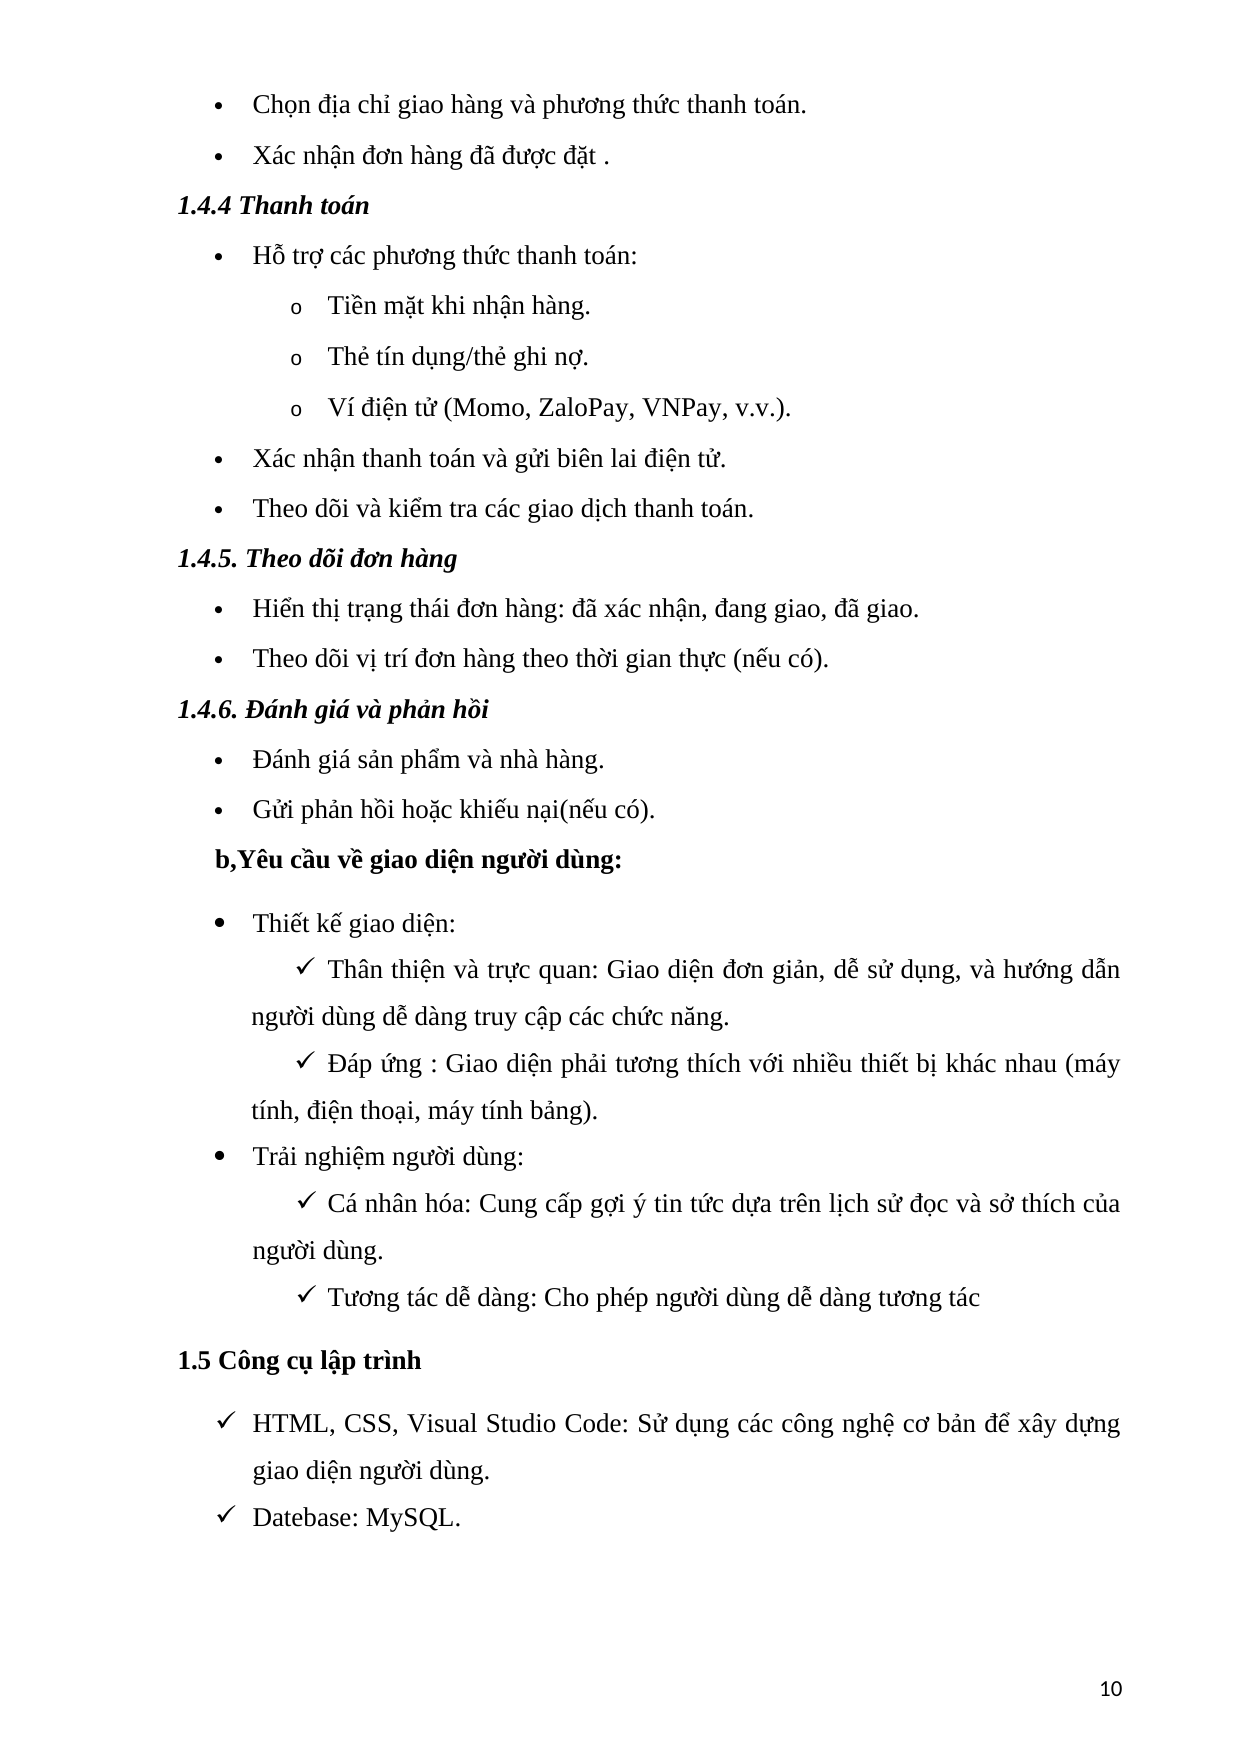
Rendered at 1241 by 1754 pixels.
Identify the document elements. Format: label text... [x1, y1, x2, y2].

list Cá nhân hóa: Cung cấp gợi ý tin tức dựa trên lịch sử đọc và sở thích của người dùng. [252, 1187, 1122, 1265]
list Xác nhận đơn hàng đã được đặt . [215, 139, 1122, 170]
text 1.5 Công cụ lập trình [177, 1344, 1122, 1375]
list Tương tác dễ dàng: Cho phép người dùng dễ dàng tương tác [252, 1281, 1122, 1312]
list Theo dõi vị trí đơn hàng theo thời gian thực (nếu có). [215, 642, 1122, 674]
list Theo dõi và kiểm tra các giao dịch thanh toán. [215, 492, 1122, 523]
list Tiền mặt khi nhận hàng. [290, 289, 1122, 321]
list Thiết kế giao diện: [215, 907, 1122, 938]
list HTML, CSS, Visual Studio Code: Sử dụng các công nghệ cơ bản để xây dựng giao diện người dùng. [215, 1408, 1122, 1486]
text 1.4.4 Thanh toán [177, 189, 1122, 220]
list Đáp ứng : Giao diện phải tương thích với nhiều thiết bị khác nhau (máy tính, điện thoại, máy tính bảng). [251, 1047, 1122, 1125]
list Ví điện tử (Momo, ZaloPay, VNPay, v.v.). [290, 391, 1122, 422]
list Thẻ tín dụng/thẻ ghi nợ. [290, 340, 1122, 372]
list Hỗ trợ các phương thức thanh toán: [215, 239, 1122, 270]
list Thân thiện và trực quan: Giao diện đơn giản, dễ sử dụng, và hướng dẫn người dùng dễ dàng truy cập các chức năng. [251, 953, 1122, 1031]
list Xác nhận thanh toán và gửi biên lai điện tử. [215, 442, 1122, 473]
list Chọn địa chỉ giao hàng và phương thức thanh toán. [215, 89, 1122, 120]
text b,Yêu cầu về giao diện người dùng: [215, 843, 1122, 874]
list Đánh giá sản phẩm và nhà hàng. [215, 743, 1122, 774]
list Datebase: MySQL. [215, 1501, 1122, 1532]
text 1.4.5. Theo dõi đơn hàng [177, 542, 1122, 573]
list Trải nghiệm người dùng: [215, 1140, 1122, 1172]
list Hiển thị trạng thái đơn hàng: đã xác nhận, đang giao, đã giao. [215, 592, 1122, 623]
list Gửi phản hồi hoặc khiếu nại(nếu có). [215, 793, 1122, 824]
text 1.4.6. Đánh giá và phản hồi [177, 693, 1122, 724]
